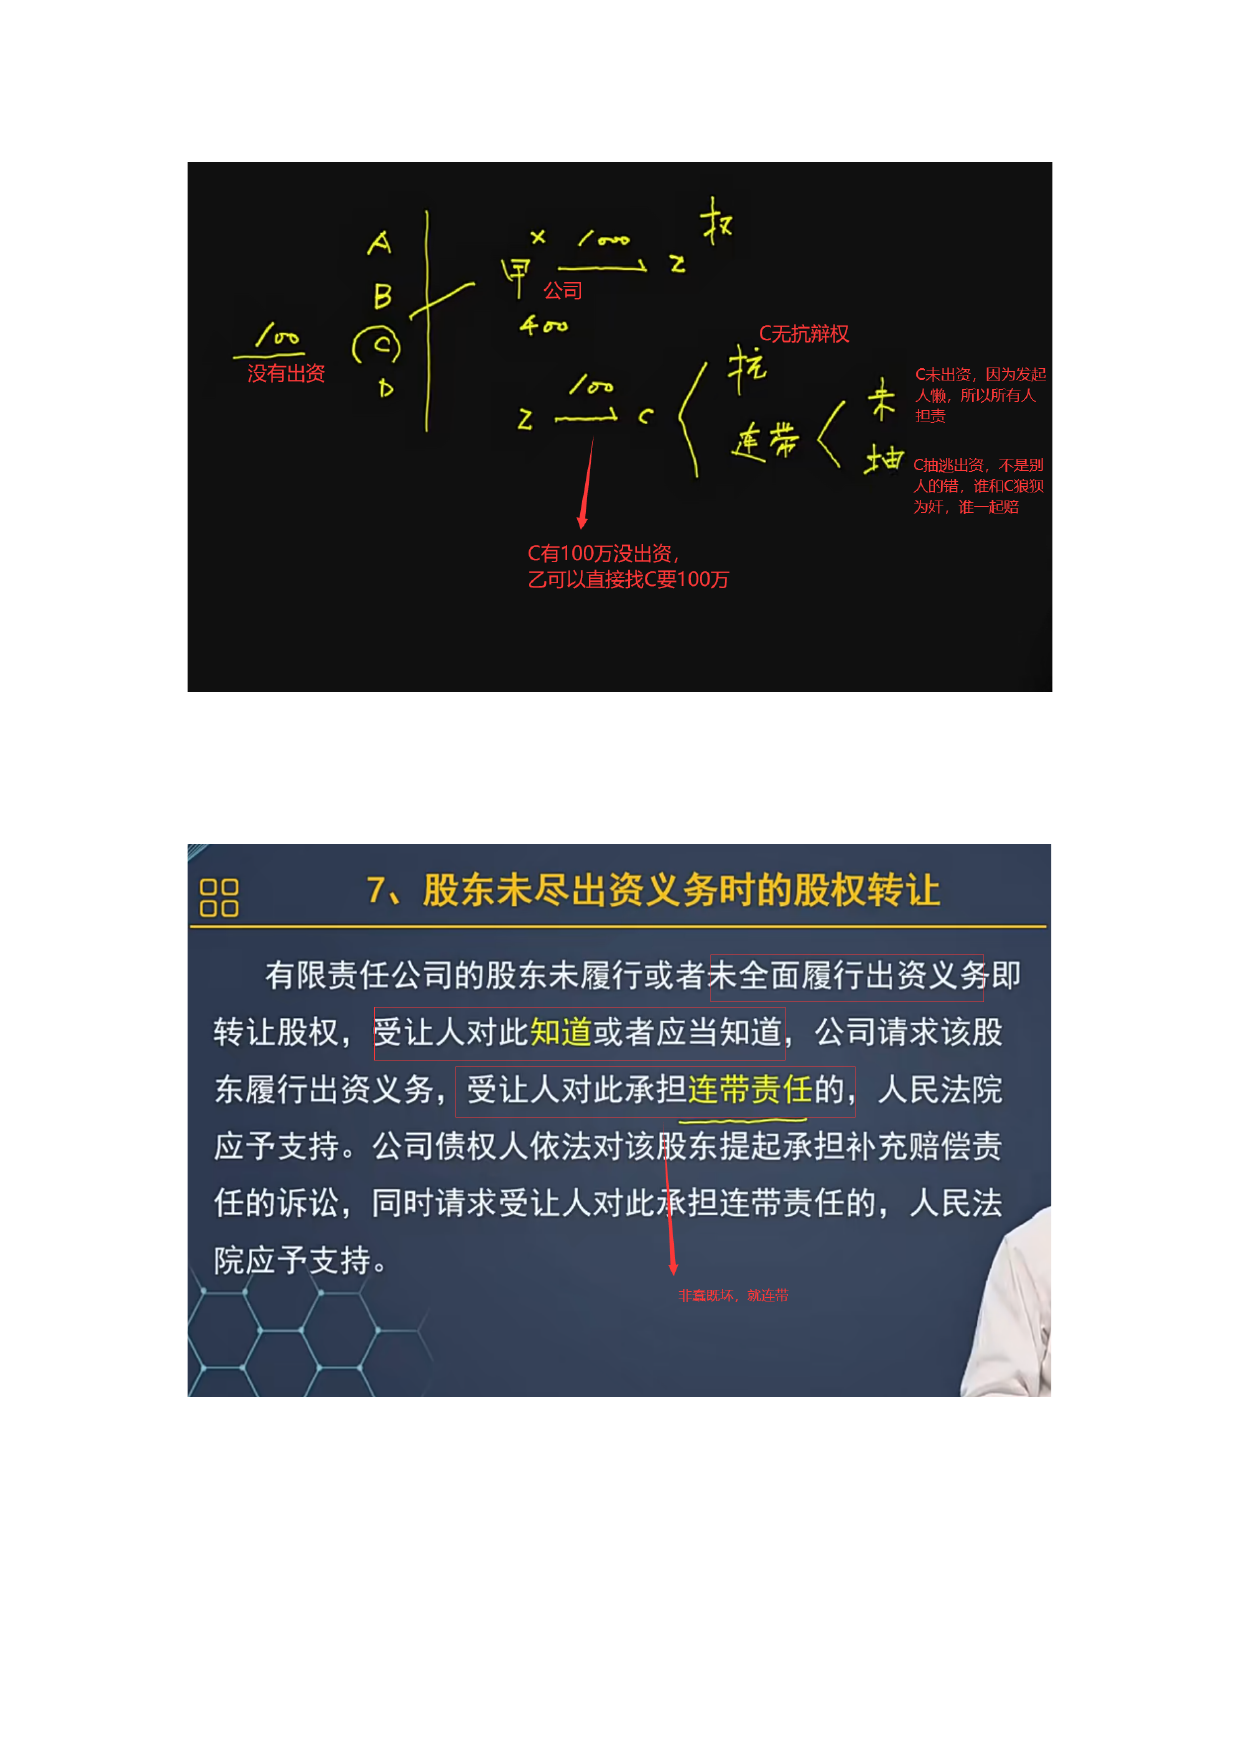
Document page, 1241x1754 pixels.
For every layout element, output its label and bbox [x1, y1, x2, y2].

picture [187, 844, 1052, 1397]
picture [187, 162, 1053, 692]
